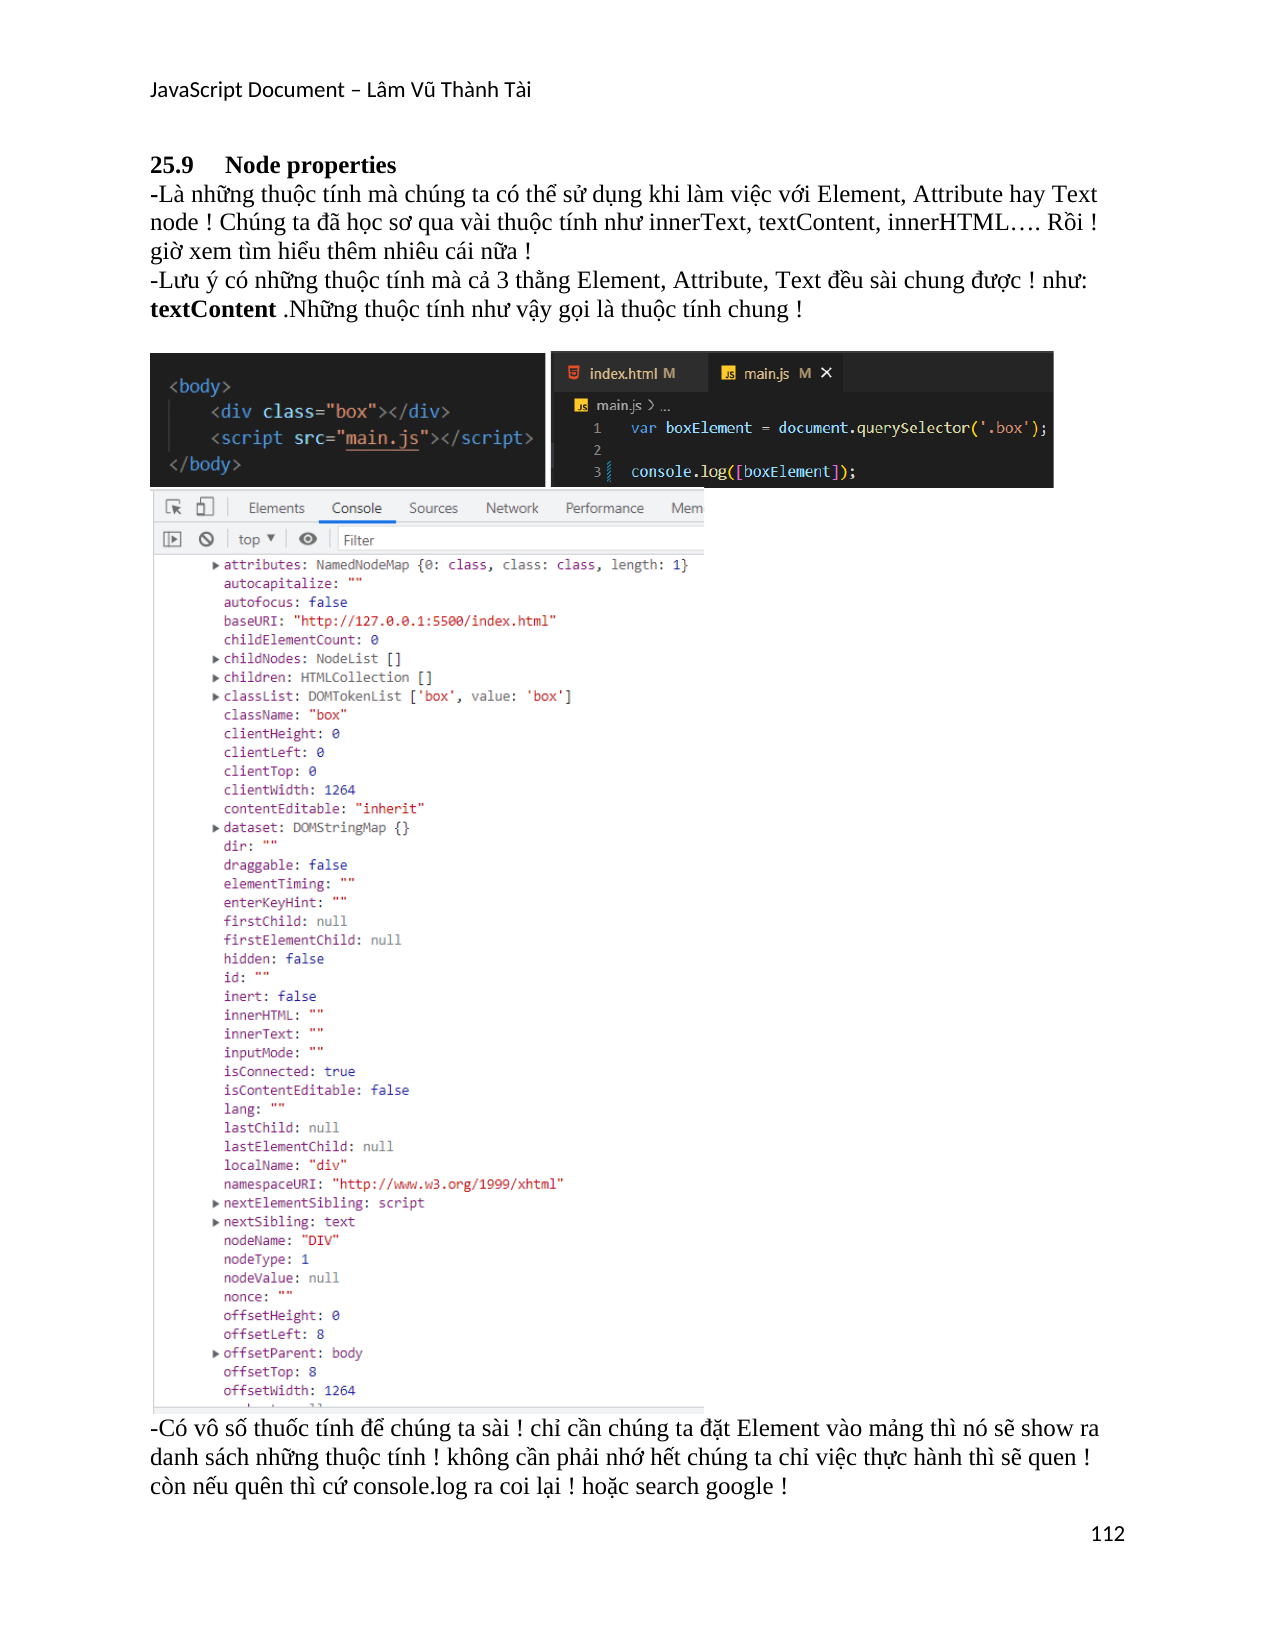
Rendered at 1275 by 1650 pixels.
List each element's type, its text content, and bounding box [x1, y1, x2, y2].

list -Là những thuộc tính mà chúng ta có thể sử dụng khi làm việc với Element, Attribute hay Text node ! Chúng ta đã học sơ qua vài thuộc tính như innerText, textContent, innerHTML…. Rồi ! giờ xem tìm hiểu thêm nhiêu cái nữa ! [150, 179, 1125, 265]
list -Lưu ý có những thuộc tính mà cả 3 thằng Element, Attribute, Text đều sài chung được ! như: textContent .Những thuộc tính như vậy gọi là thuộc tính chung ! [150, 265, 1125, 322]
list Node properties [150, 150, 1125, 179]
picture [150, 351, 1054, 1414]
list -Có vô số thuốc tính để chúng ta sài ! chỉ cần chúng ta đặt Element vào mảng thì nó sẽ show ra danh sách những thuộc tính ! không cần phải nhớ hết chúng ta chỉ việc thực hành thì sẽ quen ! còn nếu quên thì cứ console.log ra coi lại ! hoặc search google ! [150, 1413, 1125, 1500]
